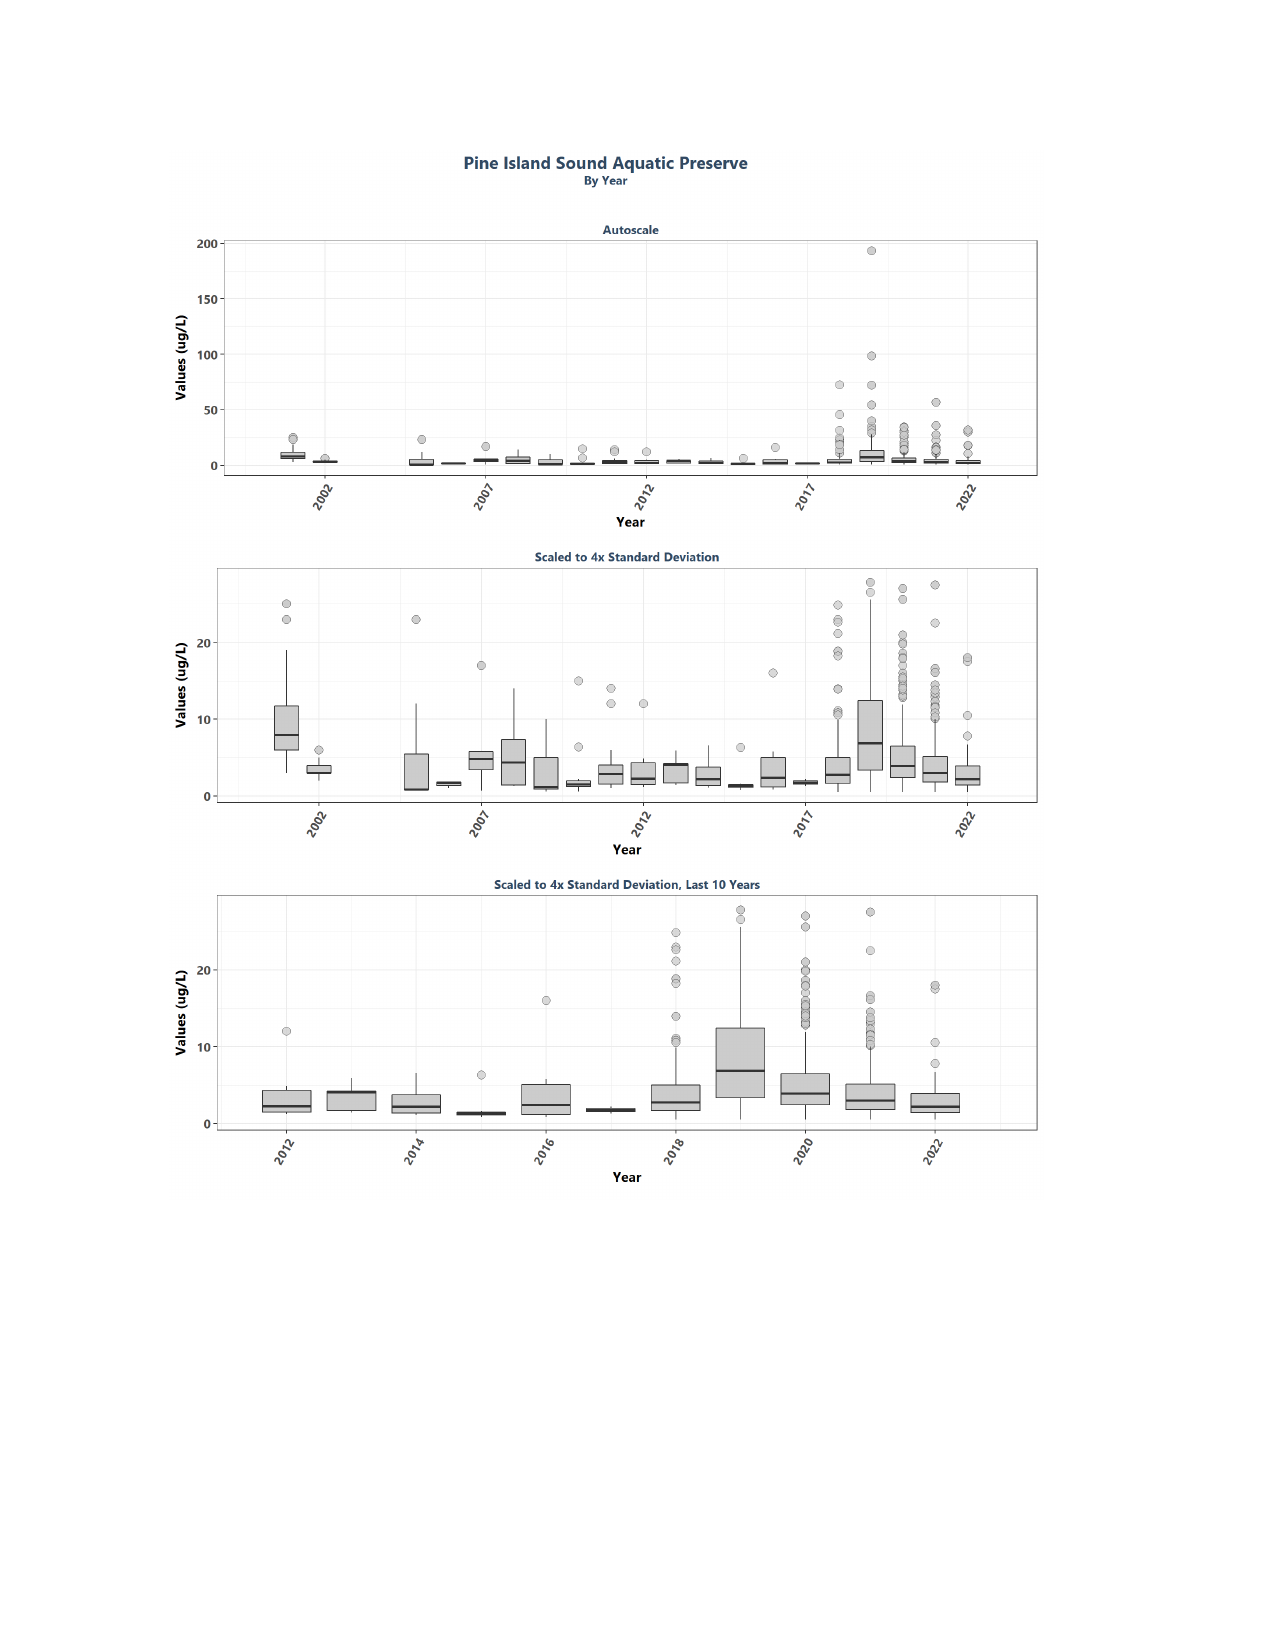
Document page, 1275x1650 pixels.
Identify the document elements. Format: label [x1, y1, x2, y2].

picture [168, 150, 1044, 1200]
